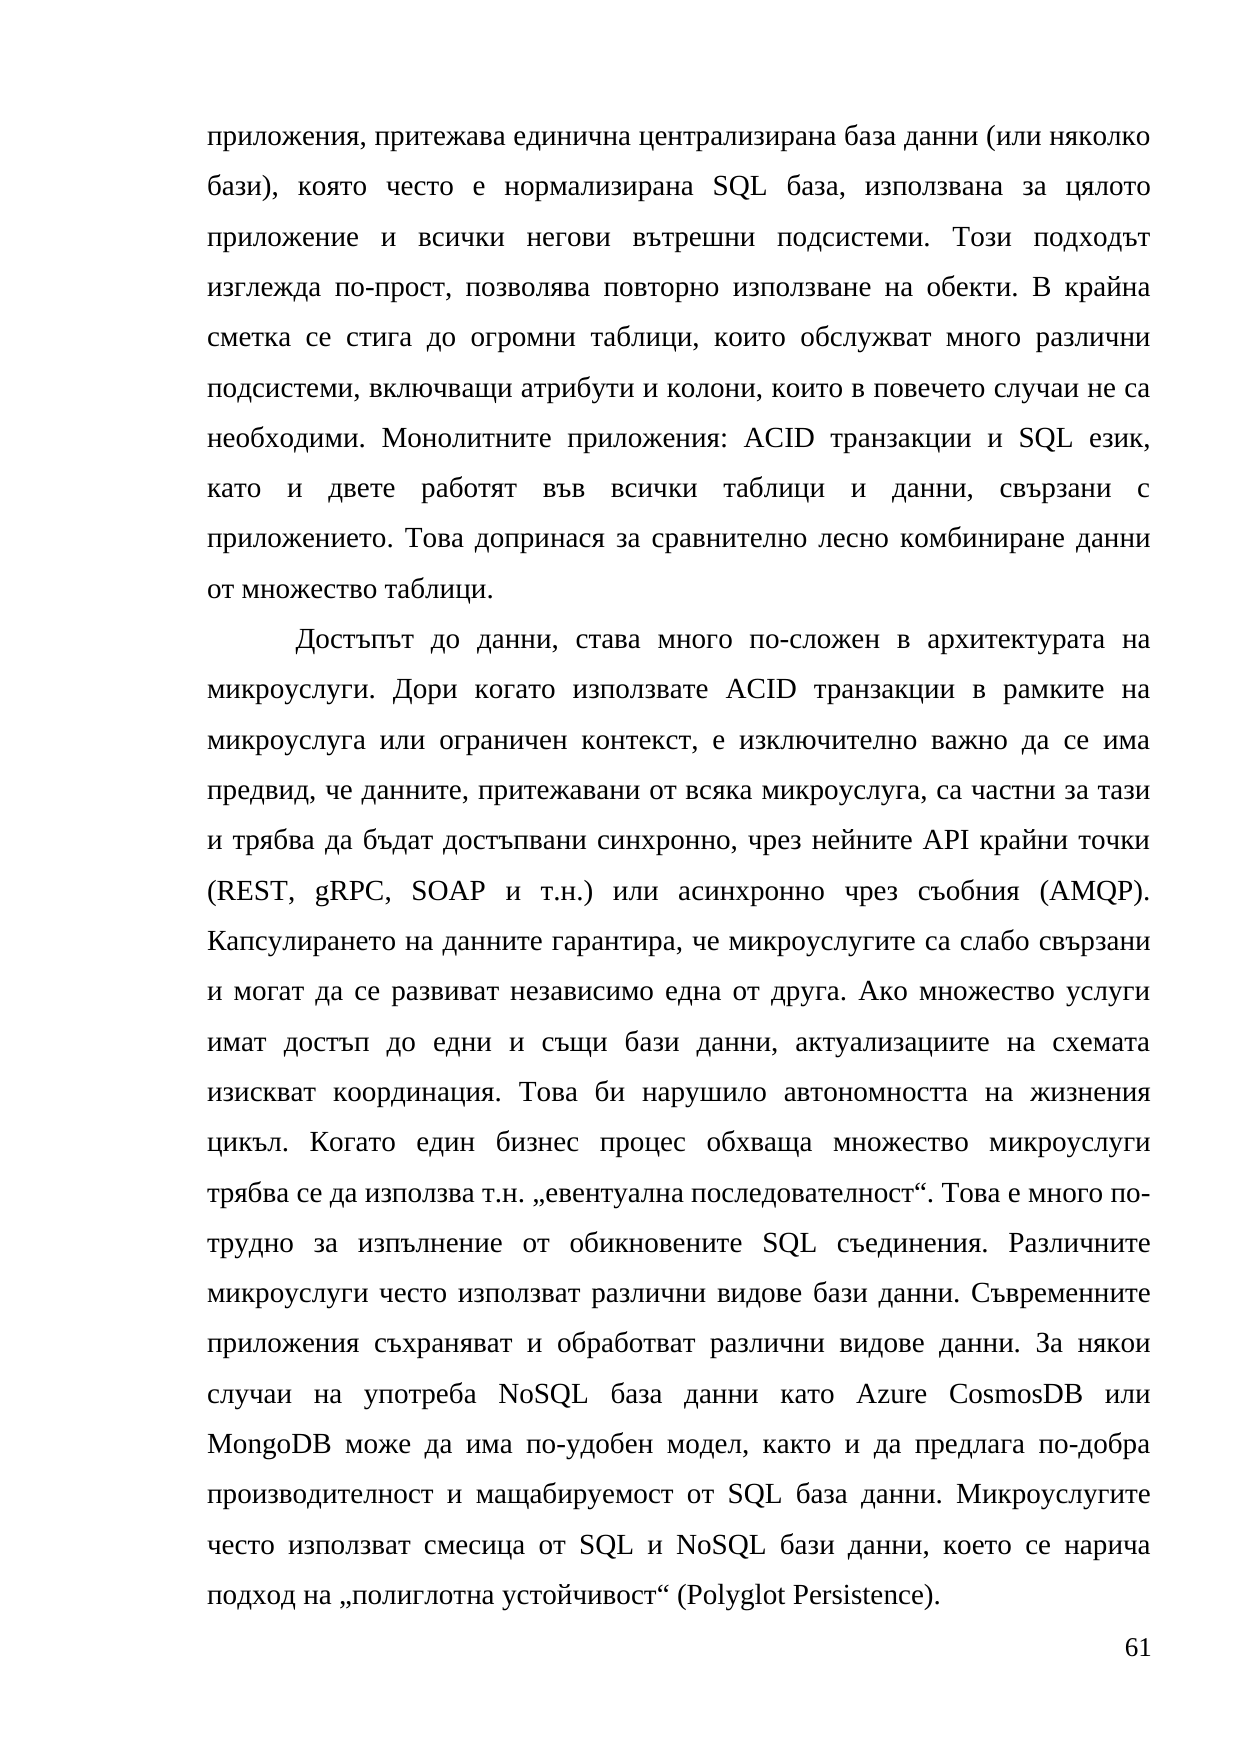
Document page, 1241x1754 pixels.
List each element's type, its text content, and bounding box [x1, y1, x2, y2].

text Достъпът до данни, става много по-сложен в архитектурата на микроуслуги. Дори когато използвате ACID транзакции в рамките на микроуслуга или ограничен контекст, е изключително важно да се има предвид, че данните, притежавани от всяка микроуслуга, са частни за тази и трябва да бъдат достъпвани синхронно, чрез нейните API крайни точки (REST, gRPC, SOAP и т.н.) или асинхронно чрез съобния (AMQP). Капсулирането на данните гарантира, че микроуслугите са слабо свързани и могат да се развиват независимо една от друга. Ако множество услуги имат достъп до едни и същи бази данни, актуализациите на схемата изискват координация. Това би нарушило автономността на жизнения цикъл. Когато един бизнес процес обхваща множество микроуслуги трябва се да използва т.н. „евентуална последователност“. Това е много по-трудно за изпълнение от обикновените SQL съединения. Различните микроуслуги често използват различни видове бази данни. Съвременните приложения съхраняват и обработват различни видове данни. За някои случаи на употреба NoSQL база данни като Azure CosmosDB или MongoDB може да има по-удобен модел, както и да предлага по-добра производителност и мащабируемост от SQL база данни. Микроуслугите често използват смесица от SQL и NoSQL бази данни, което се нарича подход на „полиглотна устойчивост“ (Polyglot Persistence). [207, 621, 1152, 1611]
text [207, 118, 1152, 604]
